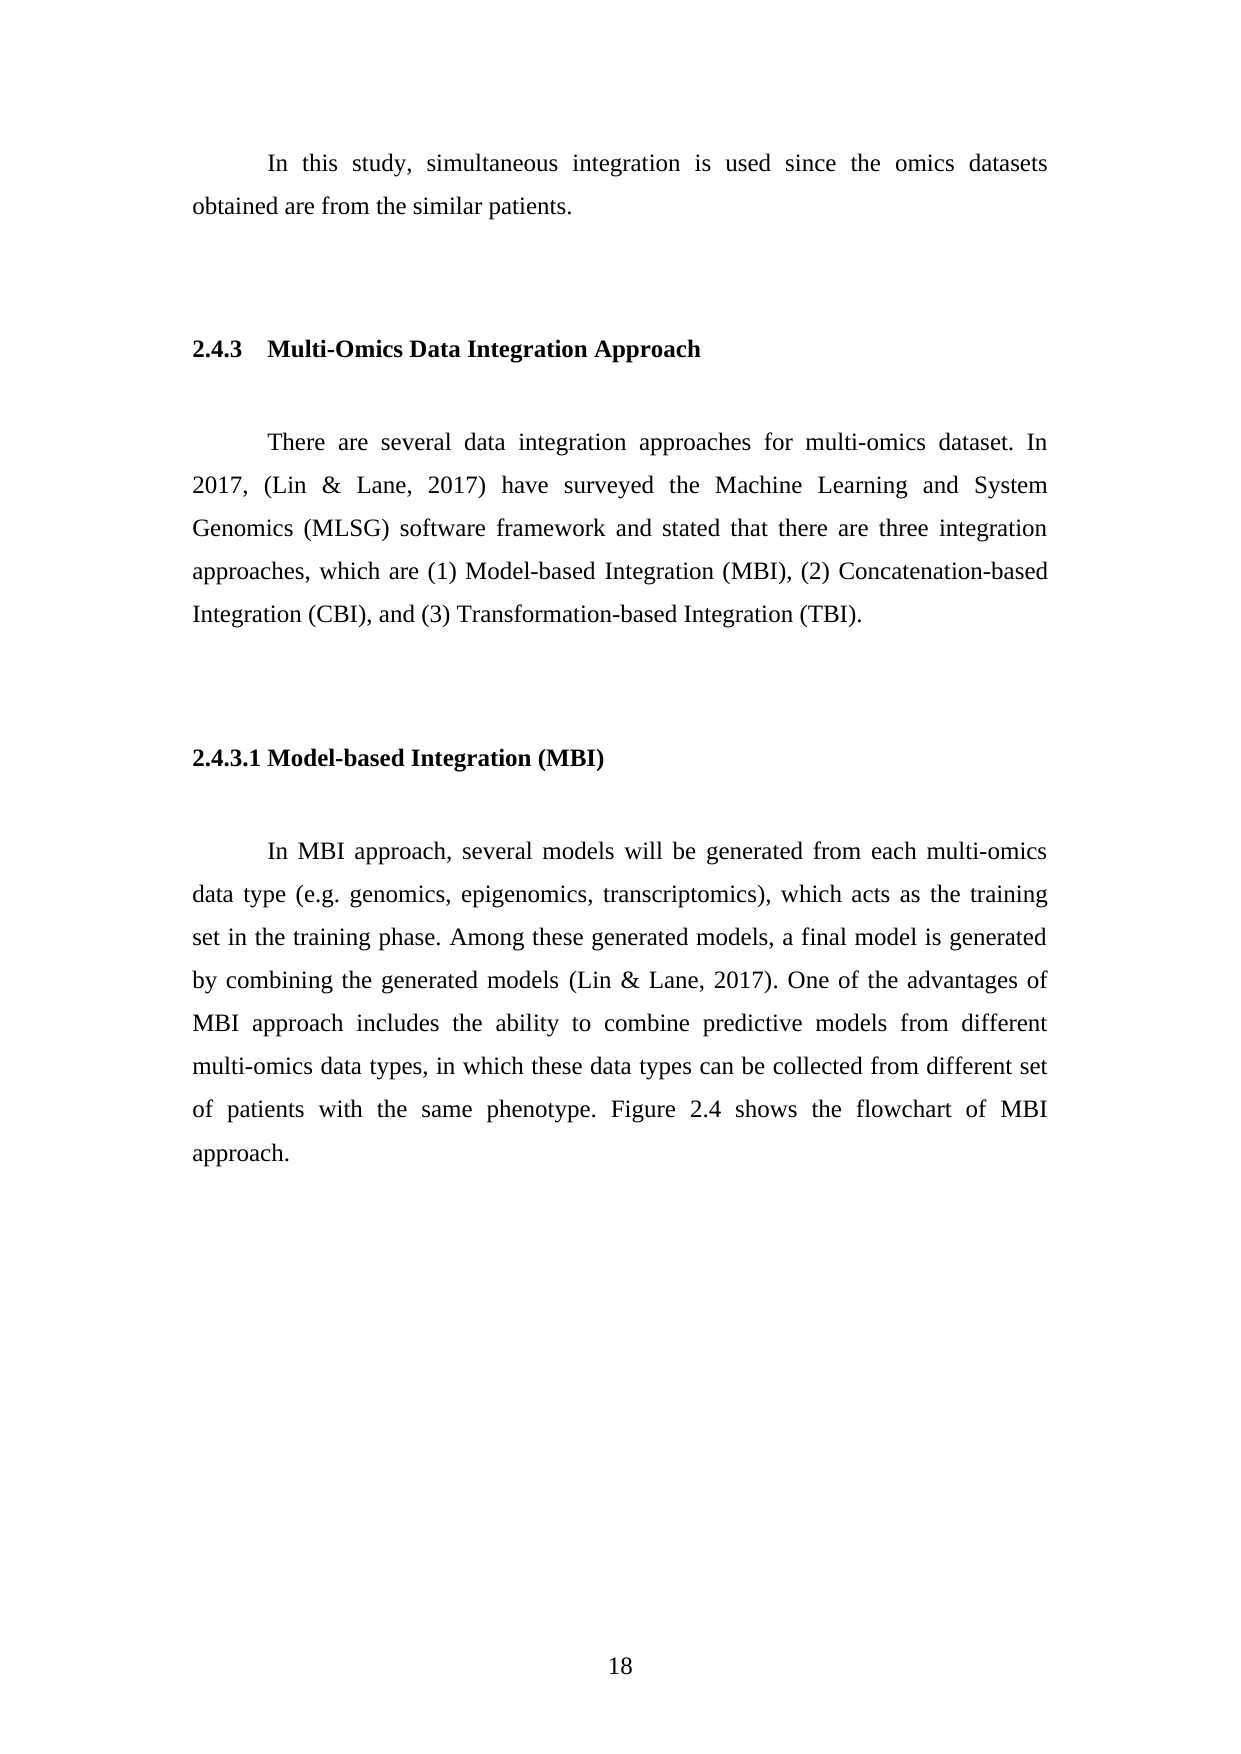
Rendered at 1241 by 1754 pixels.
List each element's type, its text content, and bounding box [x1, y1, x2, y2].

text There are several data integration approaches for multi-omics dataset. In 2017, (Lin & Lane, 2017) have surveyed the Machine Learning and System Genomics (MLSG) software framework and stated that there are three integration approaches, which are (1) Model-based Integration (MBI), (2) Concatenation-based Integration (CBI), and (3) Transformation-based Integration (TBI). [192, 427, 1048, 628]
subtitle Model-based Integration (MBI) [192, 743, 1048, 771]
subtitle Multi-Omics Data Integration Approach [192, 334, 1048, 363]
text In MBI approach, several models will be generated from each multi-omics data type (e.g. genomics, epigenomics, transcriptomics), which acts as the training set in the training phase. Among these generated models, a final model is generated by combining the generated models (Lin & Lane, 2017). One of the advantages of MBI approach includes the ability to combine predictive models from different multi-omics data types, in which these data types can be collected from different set of patients with the same phenotype. Figure 2.4 shows the flowchart of MBI approach. [192, 836, 1048, 1166]
text In this study, simultaneous integration is used since the omics datasets obtained are from the similar patients. [192, 148, 1048, 219]
